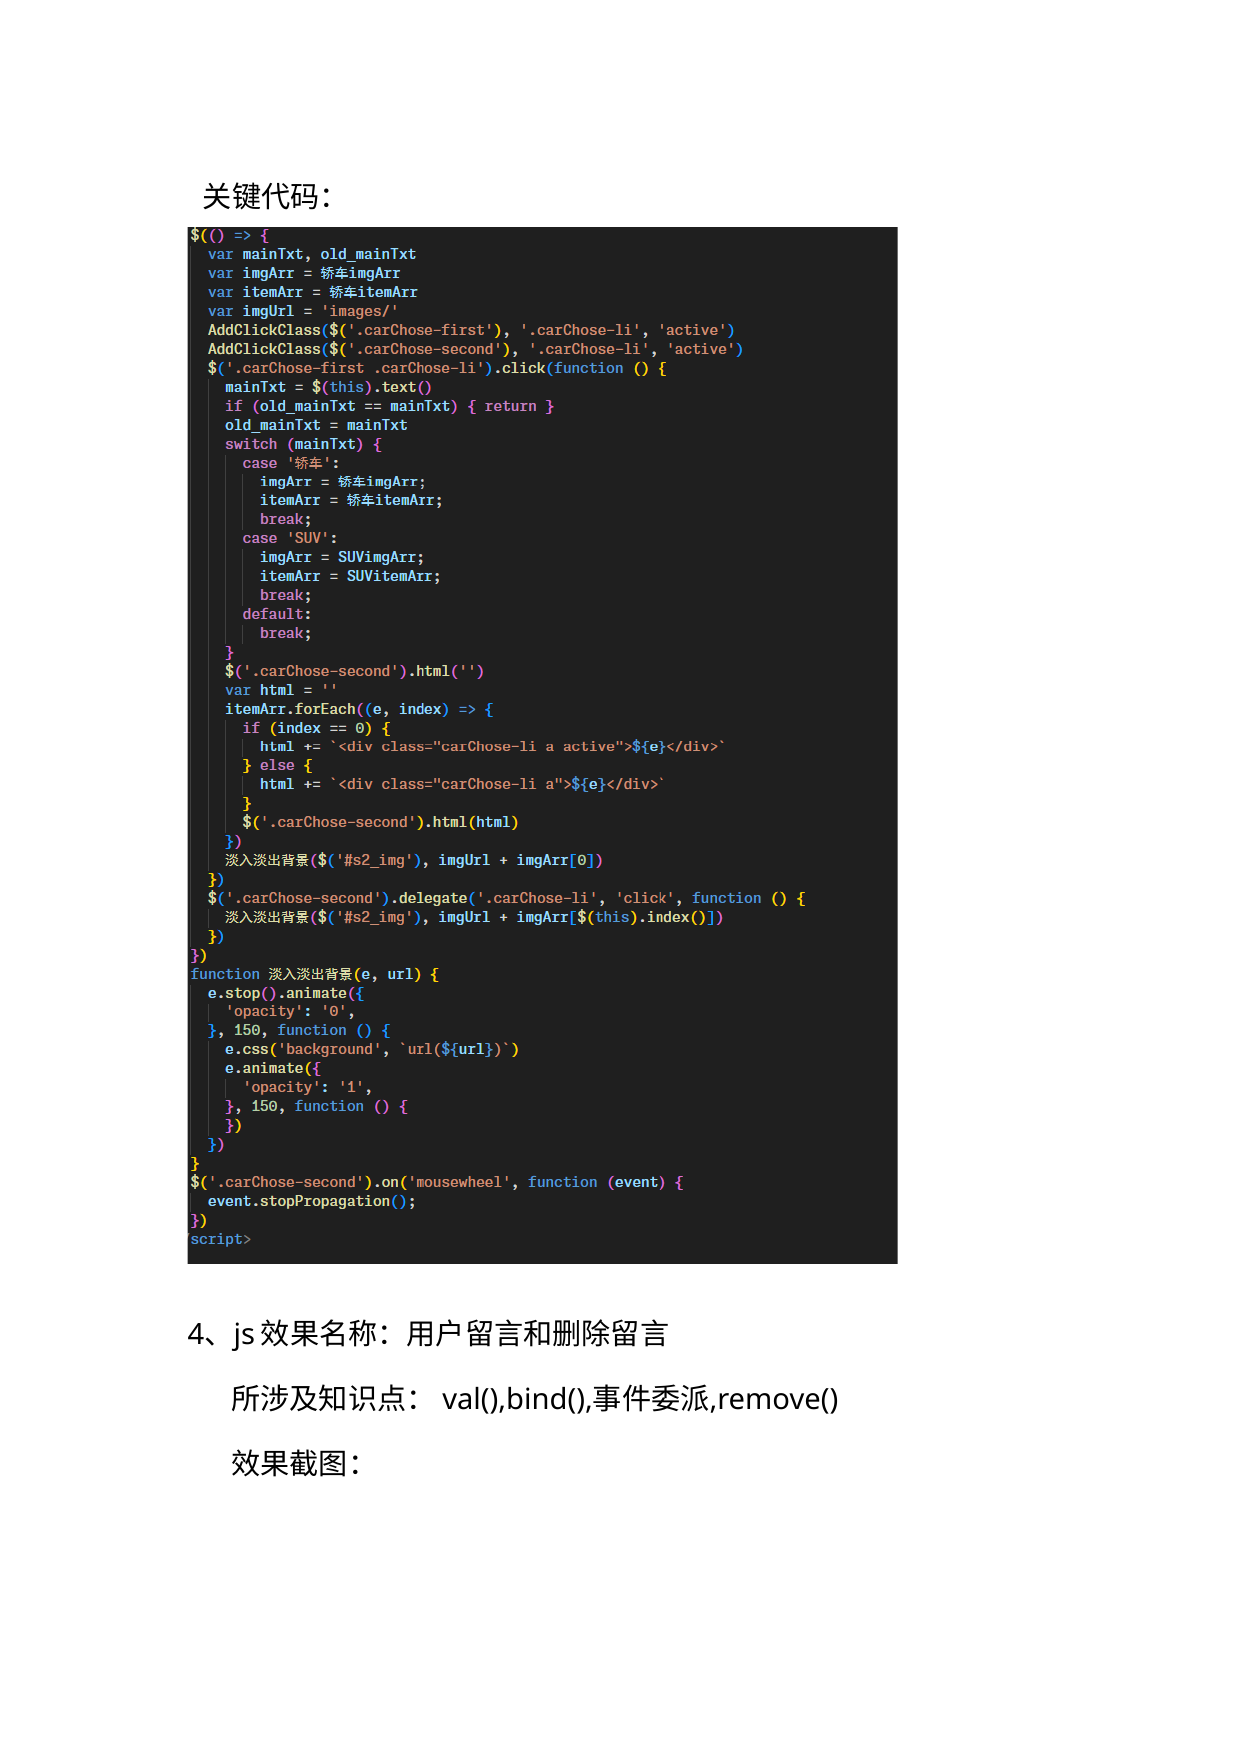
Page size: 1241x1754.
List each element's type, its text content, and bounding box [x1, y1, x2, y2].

text 4、js效果名称：用户留言和删除留言 [187, 1299, 1053, 1364]
text 效果截图： [187, 1429, 1053, 1494]
picture [187, 227, 898, 1264]
text 关键代码： [187, 162, 1053, 227]
text 所涉及知识点： val(),bind(),事件委派,remove() [187, 1364, 1053, 1429]
